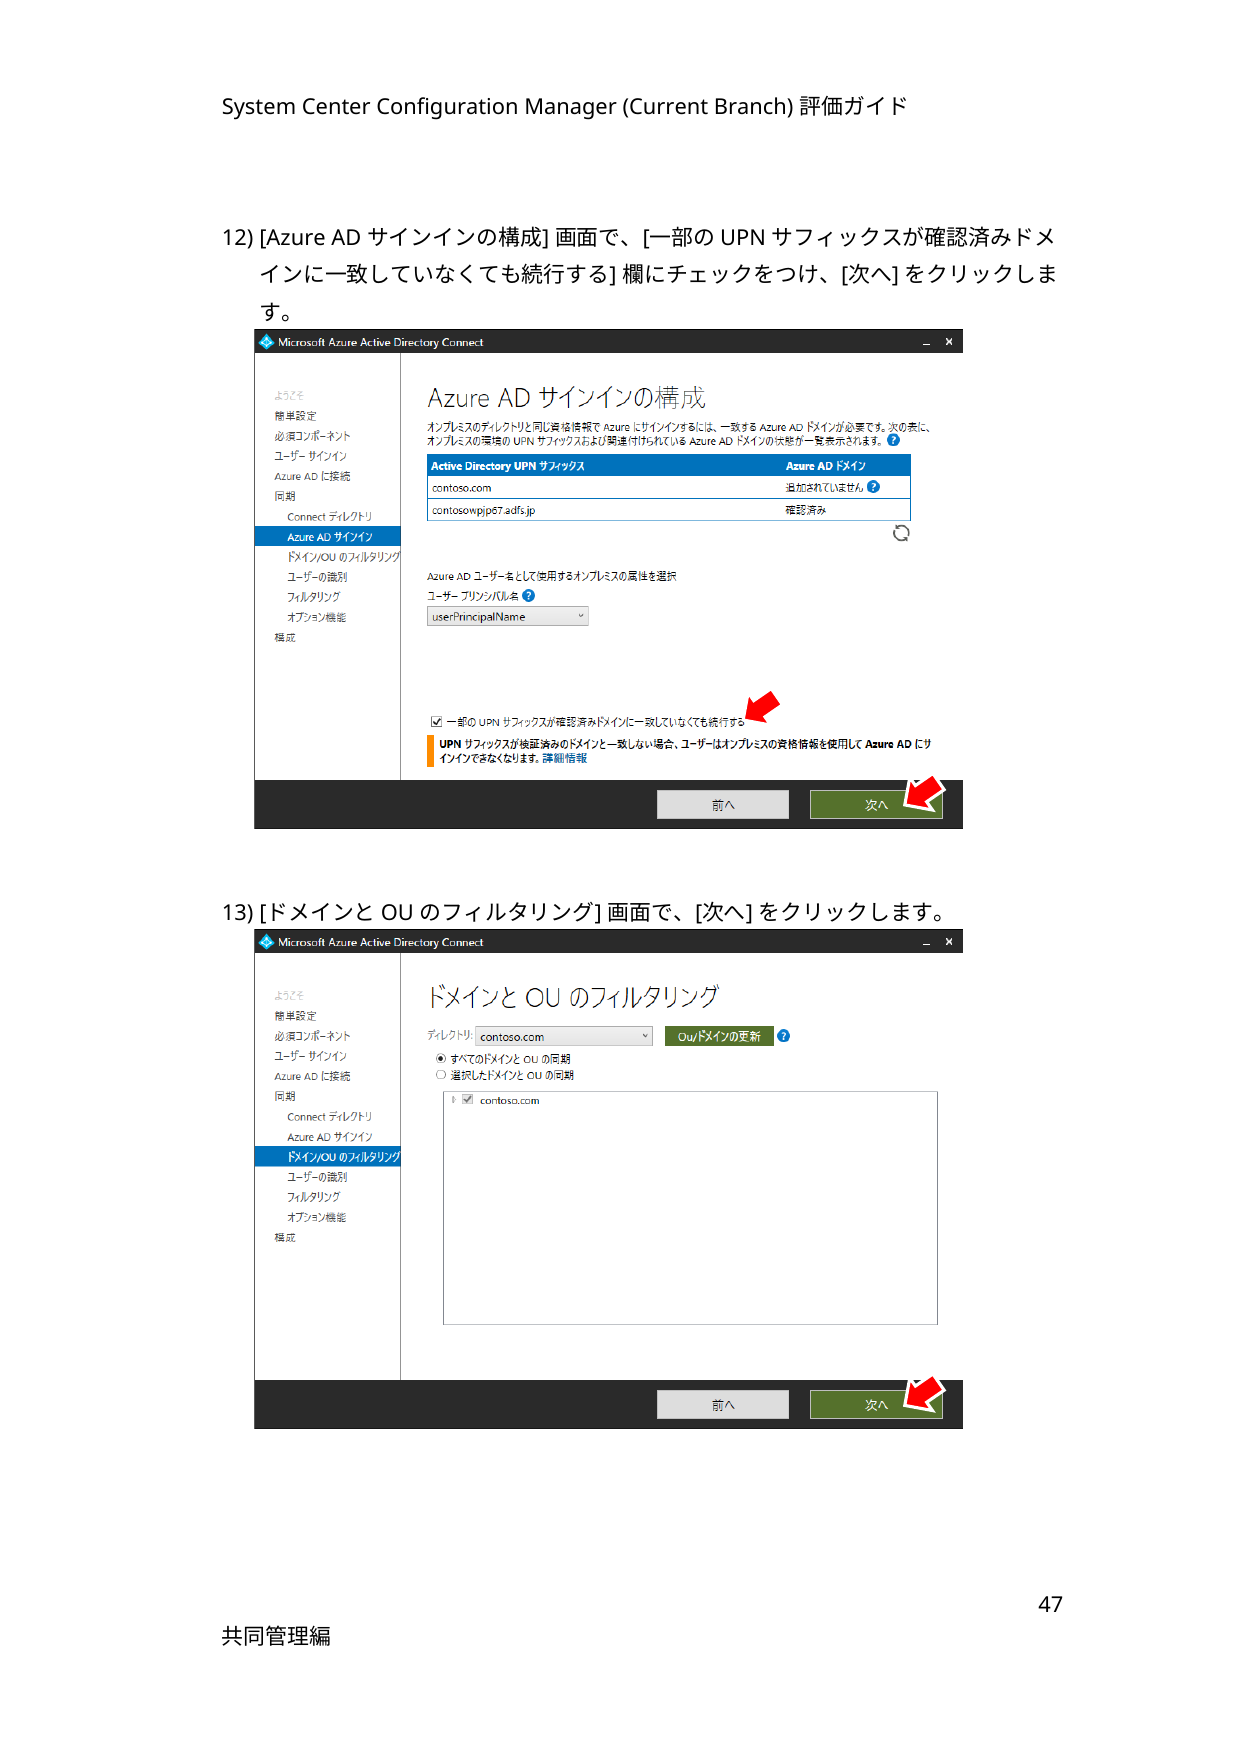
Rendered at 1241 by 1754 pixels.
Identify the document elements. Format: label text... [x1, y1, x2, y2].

list [Azure AD サインインの構成] 画面で、[一部の UPN サフィックスが確認済みドメインに一致していなくても続行する] 欄にチェックをつけ、[次へ] をクリックします。 [222, 217, 1063, 329]
picture [254, 929, 963, 1429]
picture [254, 329, 963, 829]
list [ドメインと OU のフィルタリング] 画面で、[次へ] をクリックします。 [222, 892, 1063, 929]
